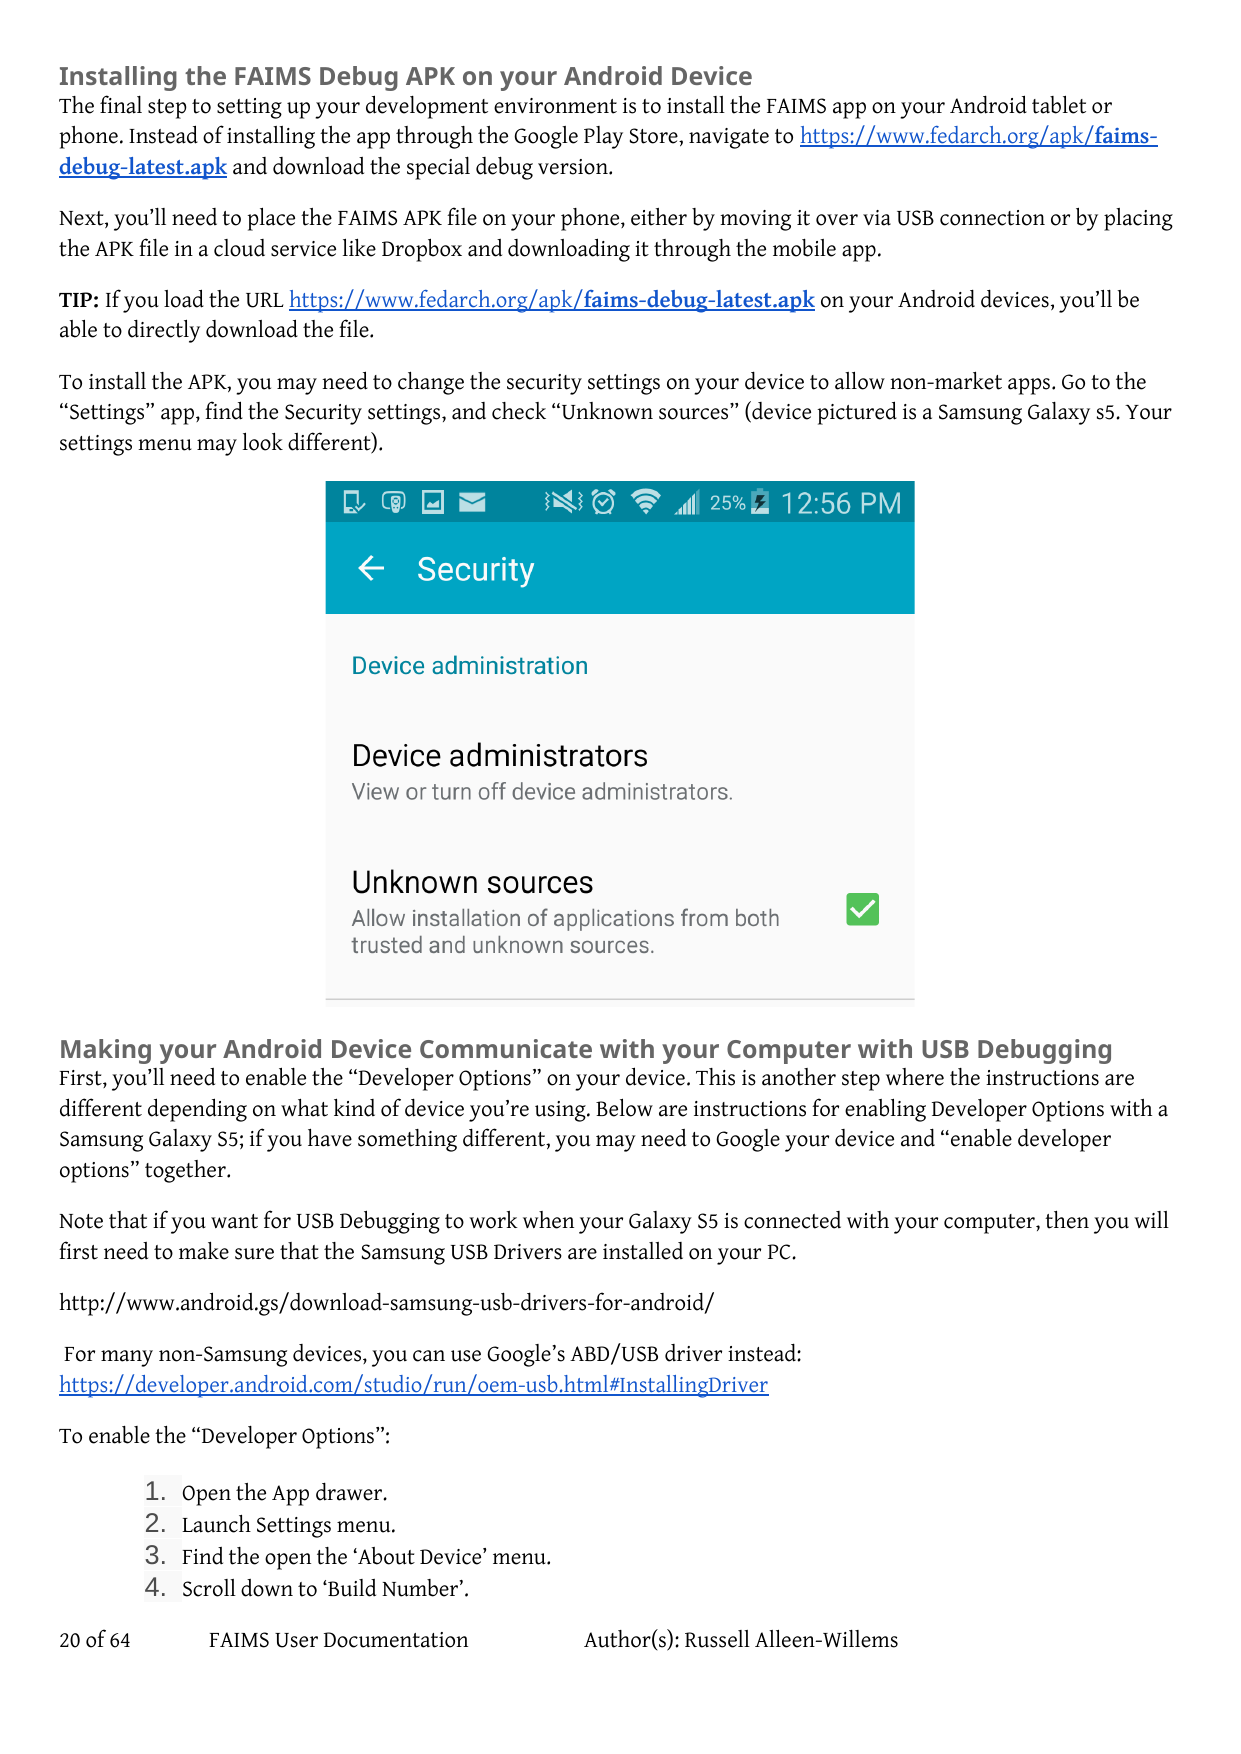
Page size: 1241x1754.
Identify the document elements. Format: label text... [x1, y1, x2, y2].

text The final step to setting up your development environment is to install the FAIMS app on your Android tablet or phone. Instead of installing the app through the Google Play Store, navigate to https://www.fedarch.org/apk/faims-debug-latest.apk and download the special debug version. [59, 93, 1181, 181]
list Find the open the ‘About Device’ menu. [144, 1539, 1181, 1571]
picture [325, 481, 915, 1007]
text To enable the “Developer Options”: [59, 1424, 1181, 1450]
text http://www.android.gs/download-samsung-usb-drivers-for-android/ [59, 1291, 1181, 1317]
text To install the APK, you may need to change the security settings on your device to allow non-market apps. Go to the “Settings” app, find the Security settings, and check “Unknown sources” (device pictured is a Samsung Galaxy s5. Your settings menu may look different). [59, 369, 1181, 457]
subtitle Installing the FAIMS Debug APK on your Android Device [59, 59, 1181, 93]
list Open the App drawer. [144, 1475, 1181, 1507]
text Note that if you want for USB Debugging to work when your Galaxy S5 is connected with your computer, then you will first need to make sure that the Samsung USB Drivers are installed on your PC. [59, 1209, 1181, 1266]
list Launch Settings menu. [144, 1507, 1181, 1539]
text TIP: If you load the URL https://www.fedarch.org/apk/faims-debug-latest.apk on your Android devices, you’ll be able to directly download the file. [59, 287, 1181, 344]
subtitle Making your Android Device Communicate with your Computer with USB Debugging [59, 1032, 1181, 1066]
text For many non-Samsung devices, you can use Google’s ABD/USB driver instead: https://developer.android.com/studio/run/oem-usb.html#InstallingDriver [59, 1342, 1181, 1399]
text First, you’ll need to enable the “Developer Options” on your device. This is another step where the instructions are different depending on what kind of device you’re using. Below are instructions for enabling Developer Options with a Samsung Galaxy S5; if you have something different, you may need to Google your device and “enable developer options” together. [59, 1066, 1181, 1184]
text Next, you’ll need to place the FAIMS APK file on your phone, either by moving it over via USB connection or by placing the APK file in a cloud service like Dropbox and downloading it through the mobile app. [59, 205, 1181, 262]
list Scroll down to ‘Build Number’. [144, 1571, 1181, 1603]
